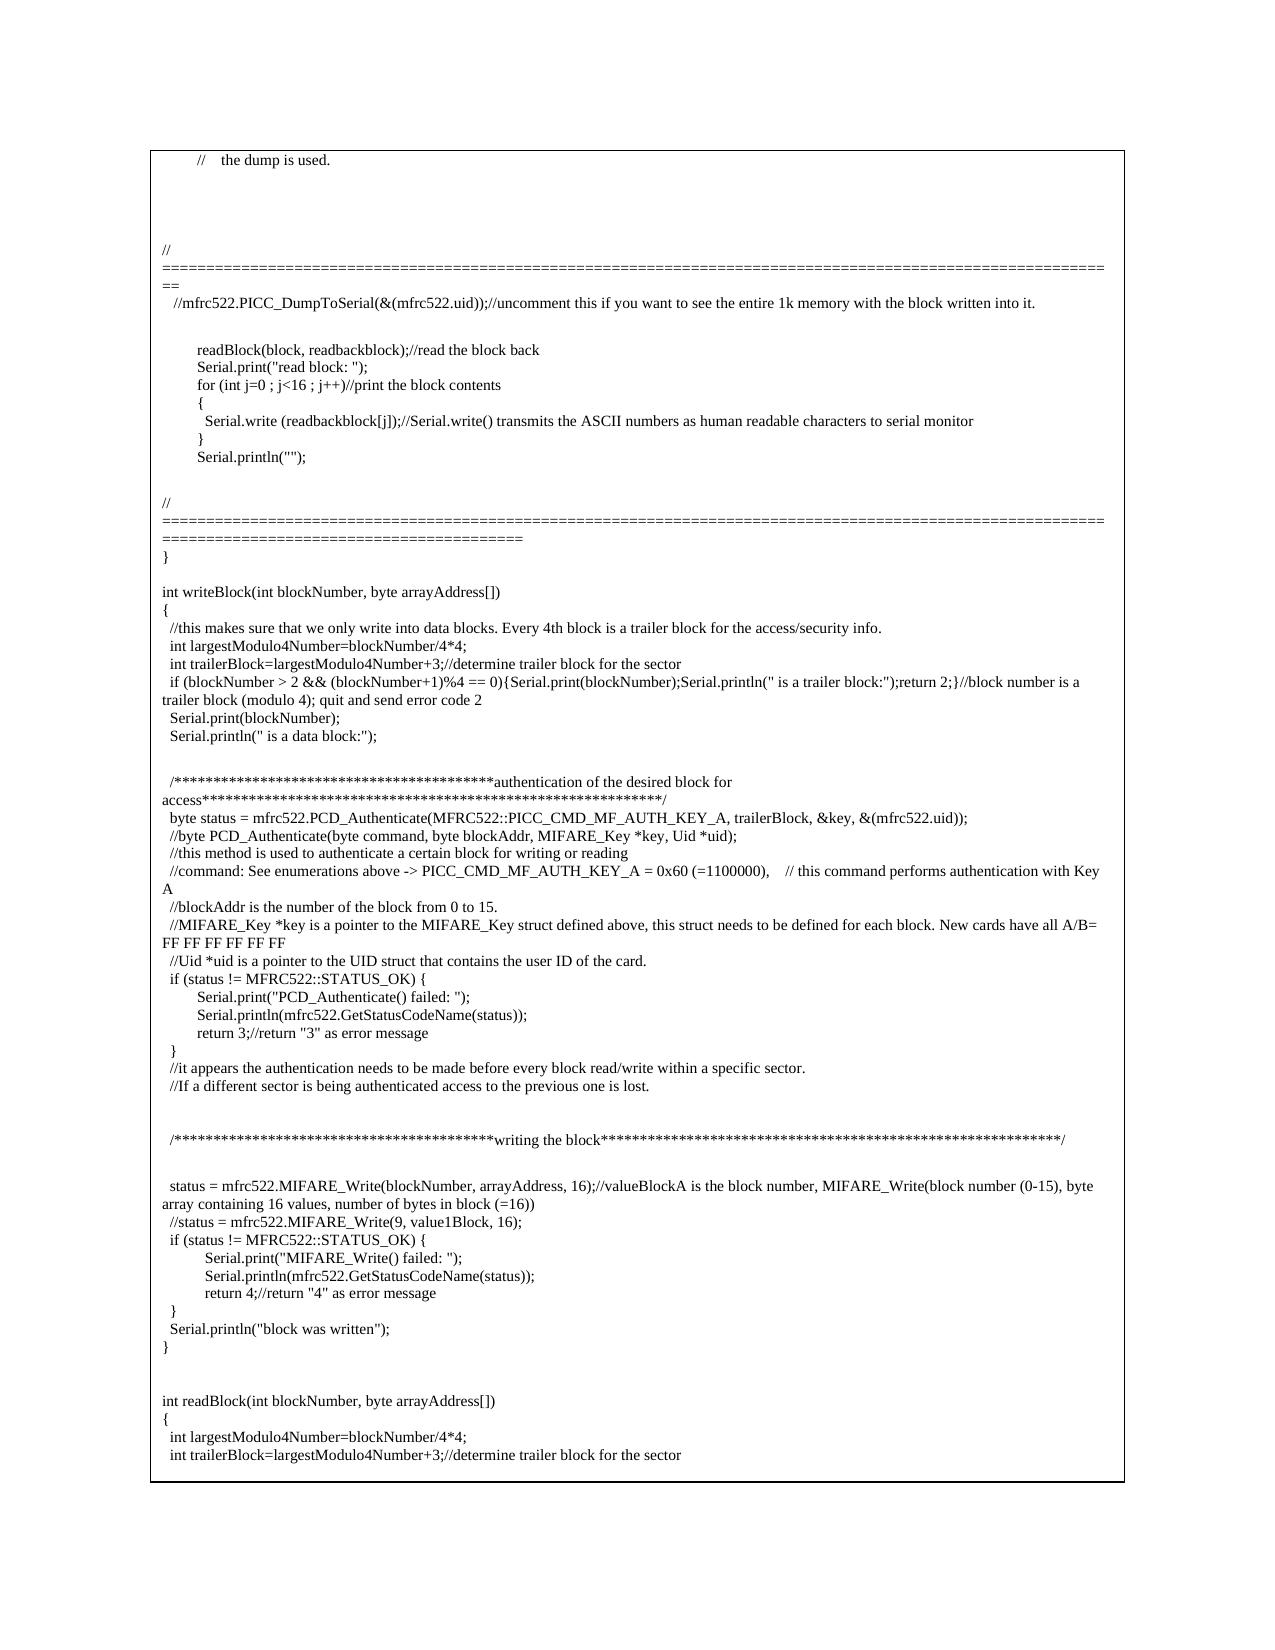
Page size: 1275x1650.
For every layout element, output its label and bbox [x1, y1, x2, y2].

table_header [151, 151, 1124, 1481]
